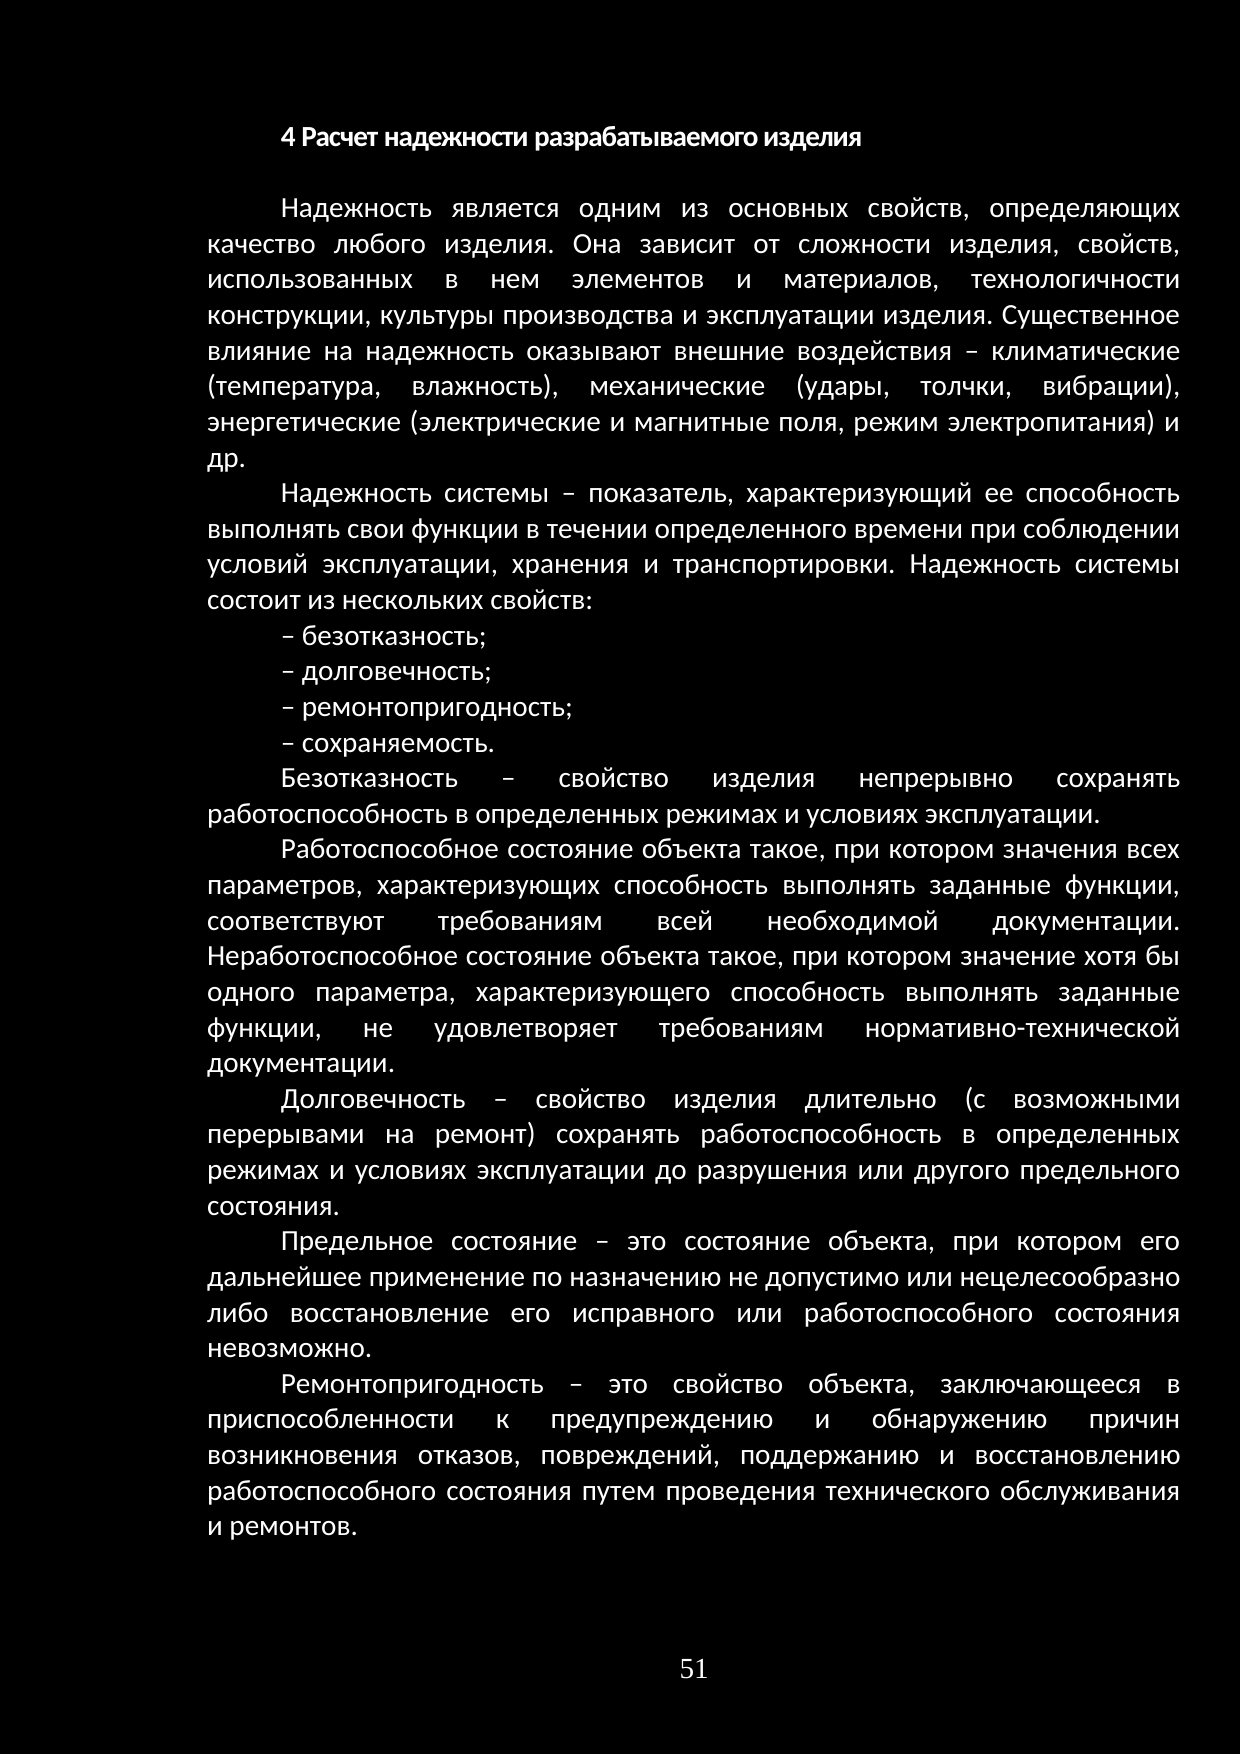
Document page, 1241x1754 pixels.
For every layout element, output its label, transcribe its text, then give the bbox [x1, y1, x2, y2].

text – безотказность; [207, 617, 1181, 652]
text Предельное состояние – это состояние объекта, при котором его дальнейшее применение по назначению не допустимо или нецелесообразно либо восстановление его исправного или работоспособного состояния невозможно. [207, 1222, 1181, 1365]
text Надежность системы – показатель, характеризующий ее способность выполнять свои функции в течении определенного времени при соблюдении условий эксплуатации, хранения и транспортировки. Надежность системы состоит из нескольких свойств: [207, 474, 1181, 617]
text – сохраняемость. [207, 724, 1181, 759]
text Надежность является одним из основных свойств, определяющих качество любого изделия. Она зависит от сложности изделия, свойств, использованных в нем элементов и материалов, технологичности конструкции, культуры производства и эксплуатации изделия. Существенное влияние на надежность оказывают внешние воздействия – климатические (температура, влажность), механические (удары, толчки, вибрации), энергетические (электрические и магнитные поля, режим электропитания) и др. [207, 189, 1181, 474]
text – долговечность; [207, 652, 1181, 688]
text Ремонтопригодность – это свойство объекта, заключающееся в приспособленности к предупреждению и обнаружению причин возникновения отказов, повреждений, поддержанию и восстановлению работоспособного состояния путем проведения технического обслуживания и ремонтов. [207, 1365, 1181, 1543]
text Работоспособное состояние объекта такое, при котором значения всех параметров, характеризующих способность выполнять заданные функции, соответствуют требованиям всей необходимой документации. Неработоспособное состояние объекта такое, при котором значение хотя бы одного параметра, характеризующего способность выполнять заданные функции, не удовлетворяет требованиям нормативно-технической документации. [207, 831, 1181, 1080]
list Расчет надежности разрабатываемого изделия [207, 118, 1181, 154]
text Долговечность – свойство изделия длительно (с возможными перерывами на ремонт) сохранять работоспособность в определенных режимах и условиях эксплуатации до разрушения или другого предельного состояния. [207, 1080, 1181, 1222]
text – ремонтопригодность; [207, 688, 1181, 724]
text Безотказность – свойство изделия непрерывно сохранять работоспособность в определенных режимах и условиях эксплуатации. [207, 759, 1181, 831]
